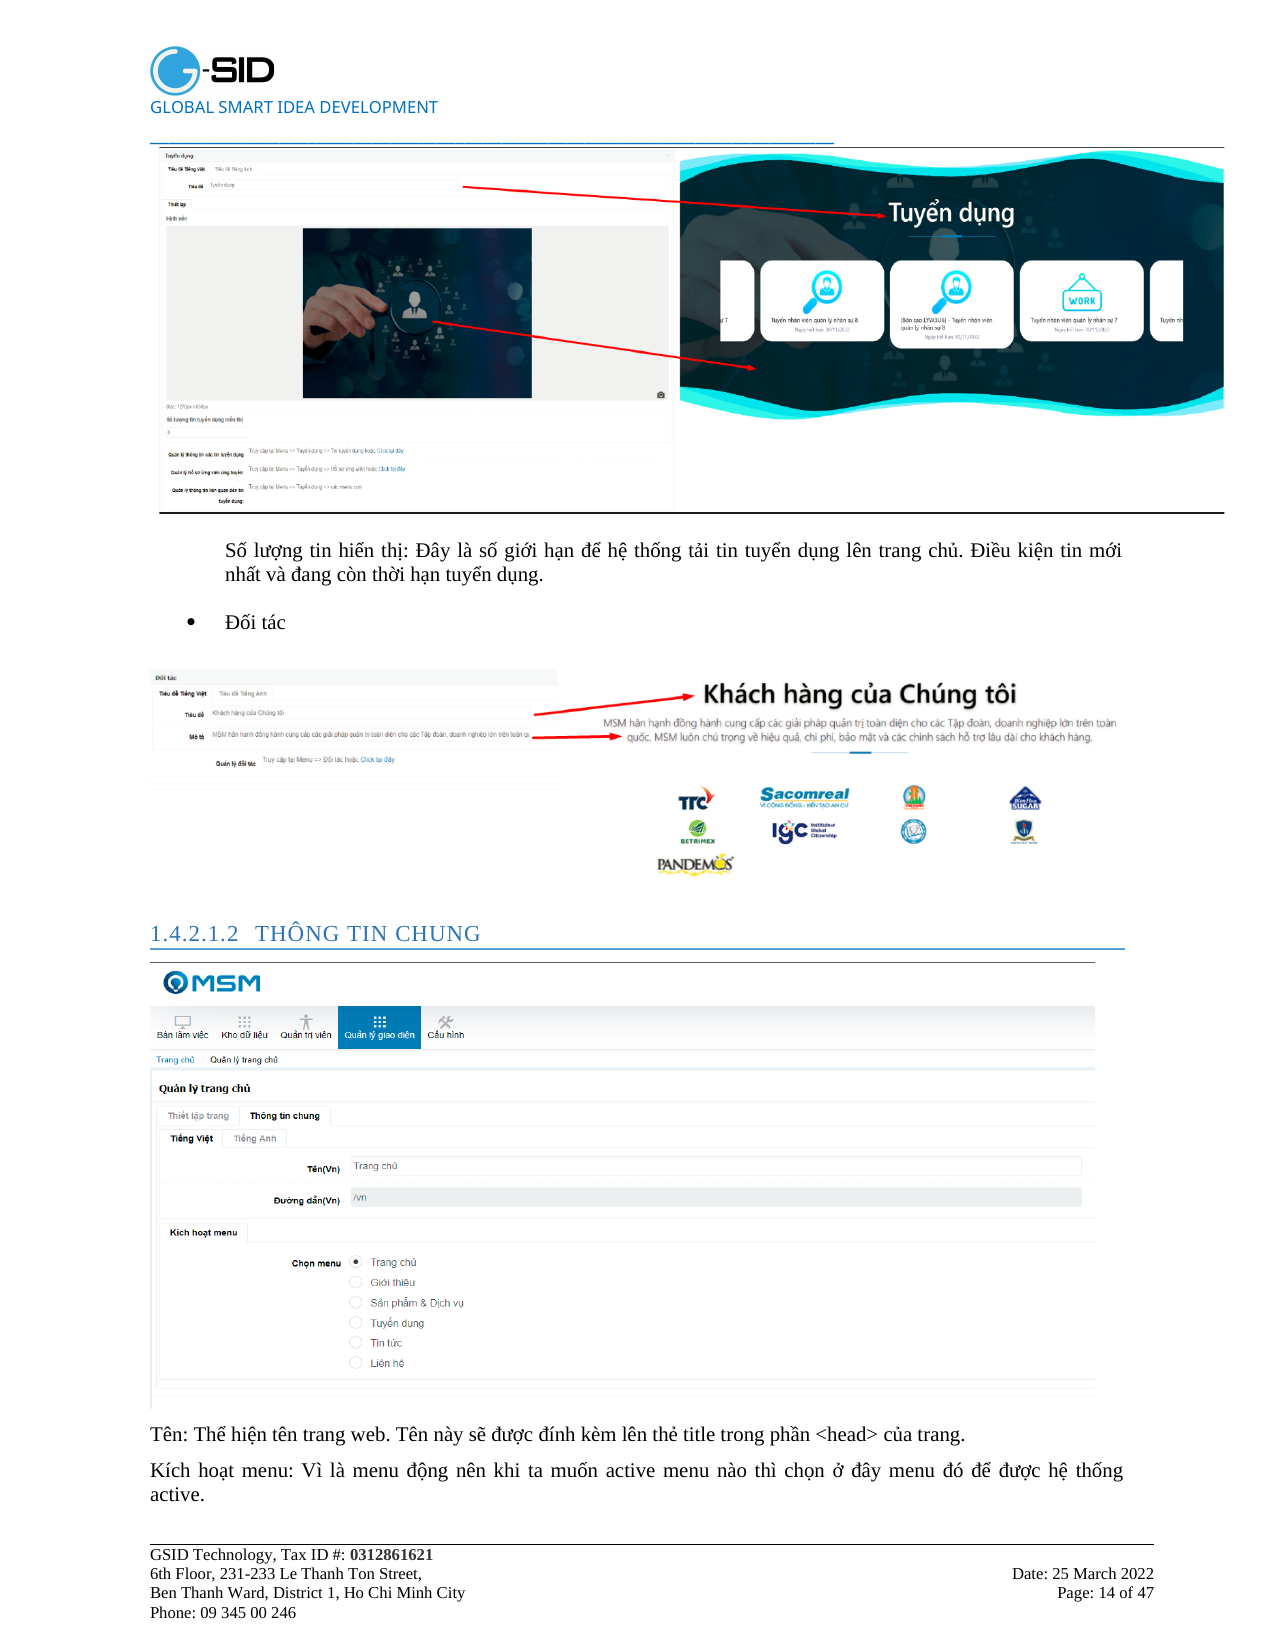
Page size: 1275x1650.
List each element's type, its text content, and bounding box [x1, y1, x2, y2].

list Số lượng tin hiển thị: Đây là số giới hạn để hệ thống tải tin tuyển dụng lên trang chủ. Điều kiện tin mới nhất và đang còn thời hạn tuyển dụng. [225, 538, 1125, 586]
picture [150, 962, 1096, 1409]
picture [150, 46, 275, 96]
subtitle Thông tin chung [150, 920, 1125, 948]
picture [150, 646, 1125, 889]
picture [159, 147, 1225, 514]
text Kích hoạt menu: Vì là menu động nên khi ta muốn active menu nào thì chọn ở đây menu đó để được hệ thống active. [150, 1458, 1125, 1506]
list Đối tác [187, 610, 1125, 634]
text Tên: Thể hiện tên trang web. Tên này sẽ được đính kèm lên thẻ title trong phần <head> của trang. [150, 1422, 1125, 1446]
